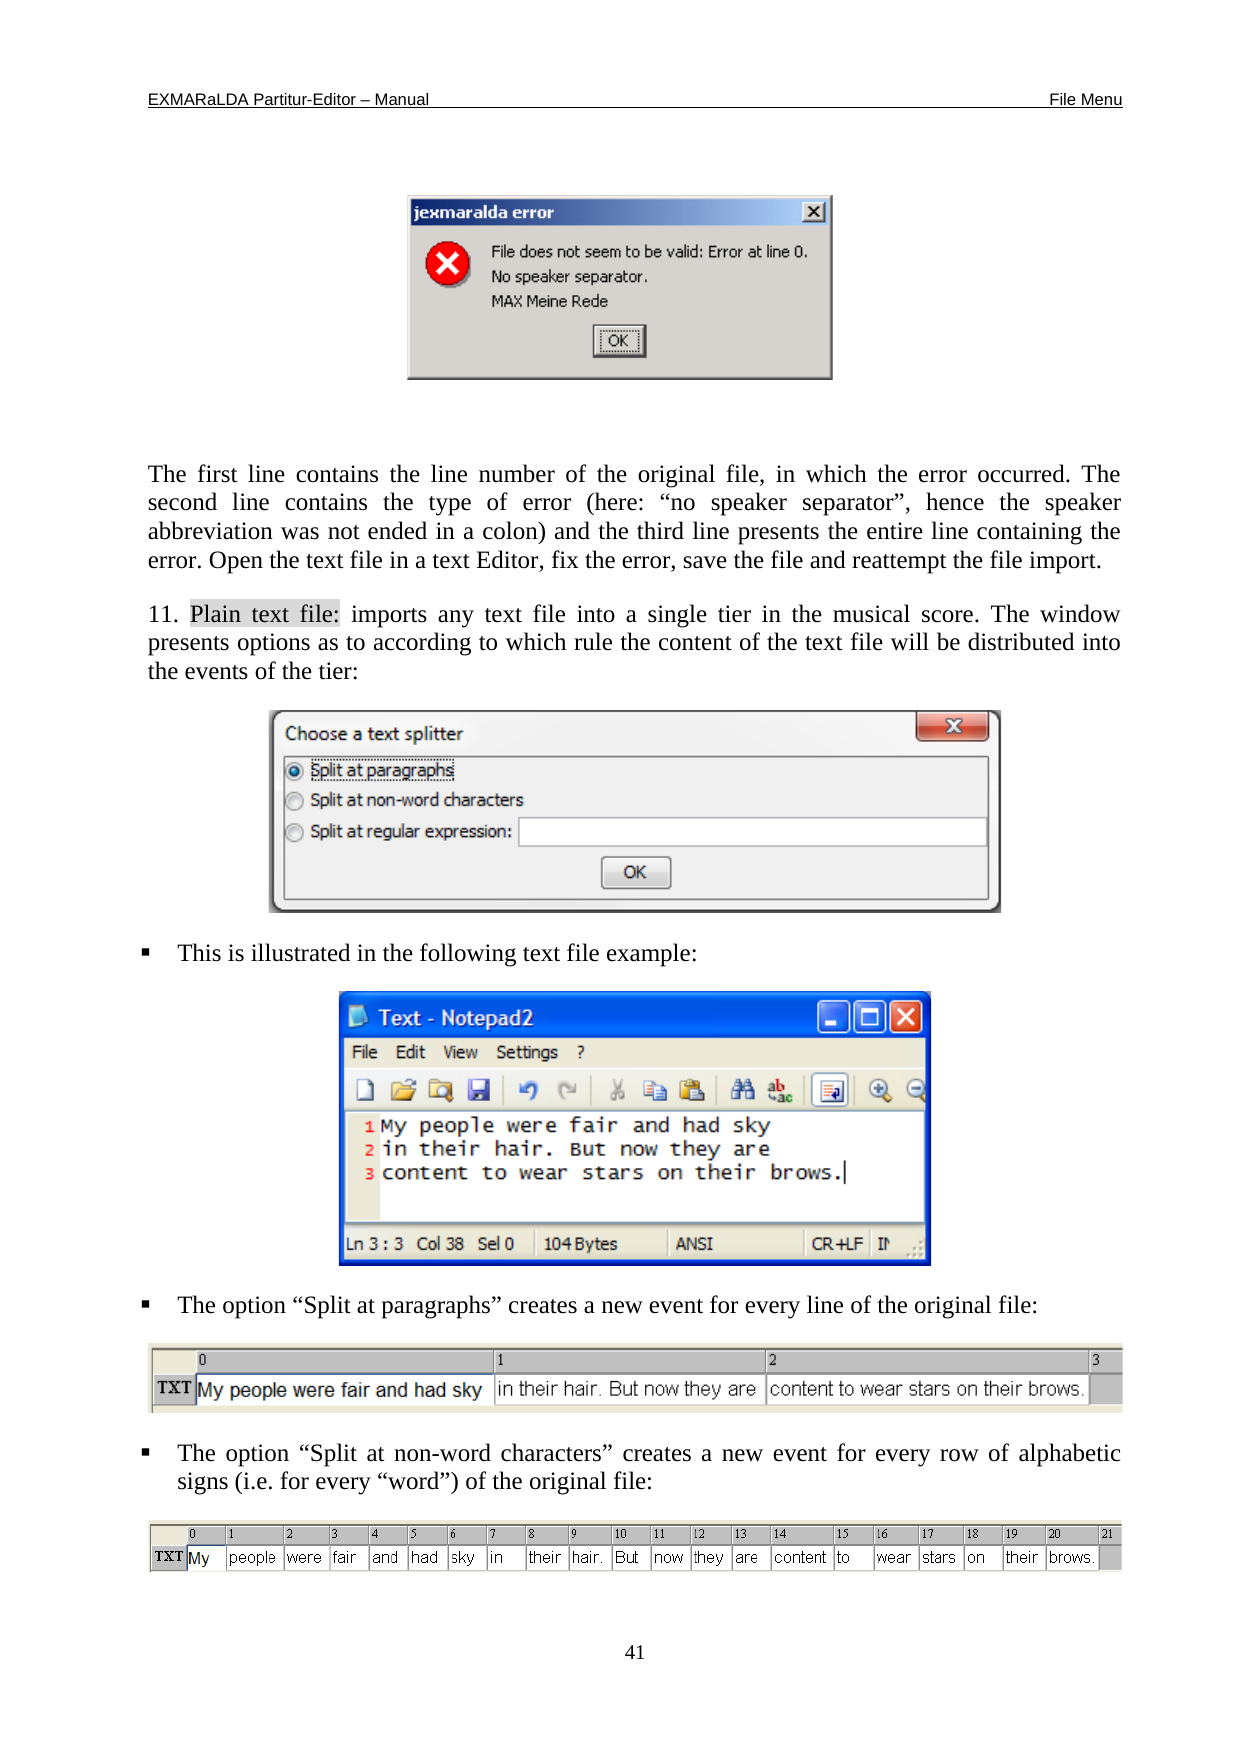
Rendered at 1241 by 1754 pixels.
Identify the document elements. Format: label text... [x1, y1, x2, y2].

picture [407, 195, 833, 380]
picture [147, 1343, 1123, 1413]
picture [148, 1520, 1122, 1572]
text The option “Split at paragraphs” creates a new event for every line of the original file: [139, 1290, 1122, 1319]
picture [268, 710, 1002, 913]
text This is illustrated in the following text file example: [139, 938, 1122, 967]
text 11. Plain text file: imports any text file into a single tier in the musical score. The window presents options as to according to which rule the content of the text file will be distributed into the events of the tier: [148, 599, 1122, 685]
picture [338, 991, 932, 1266]
text The first line contains the line number of the original file, in which the error occurred. The second line contains the type of error (here: “no speaker separator”, hence the speaker abbreviation was not ended in a colon) and the third line presents the entire line containing the error. Open the text file in a text Editor, fix the error, save the file and reattempt the file import. [148, 459, 1122, 574]
text The option “Split at non-word characters” creates a new event for every row of alphabetic signs (i.e. for every “word”) of the original file: [139, 1438, 1122, 1495]
